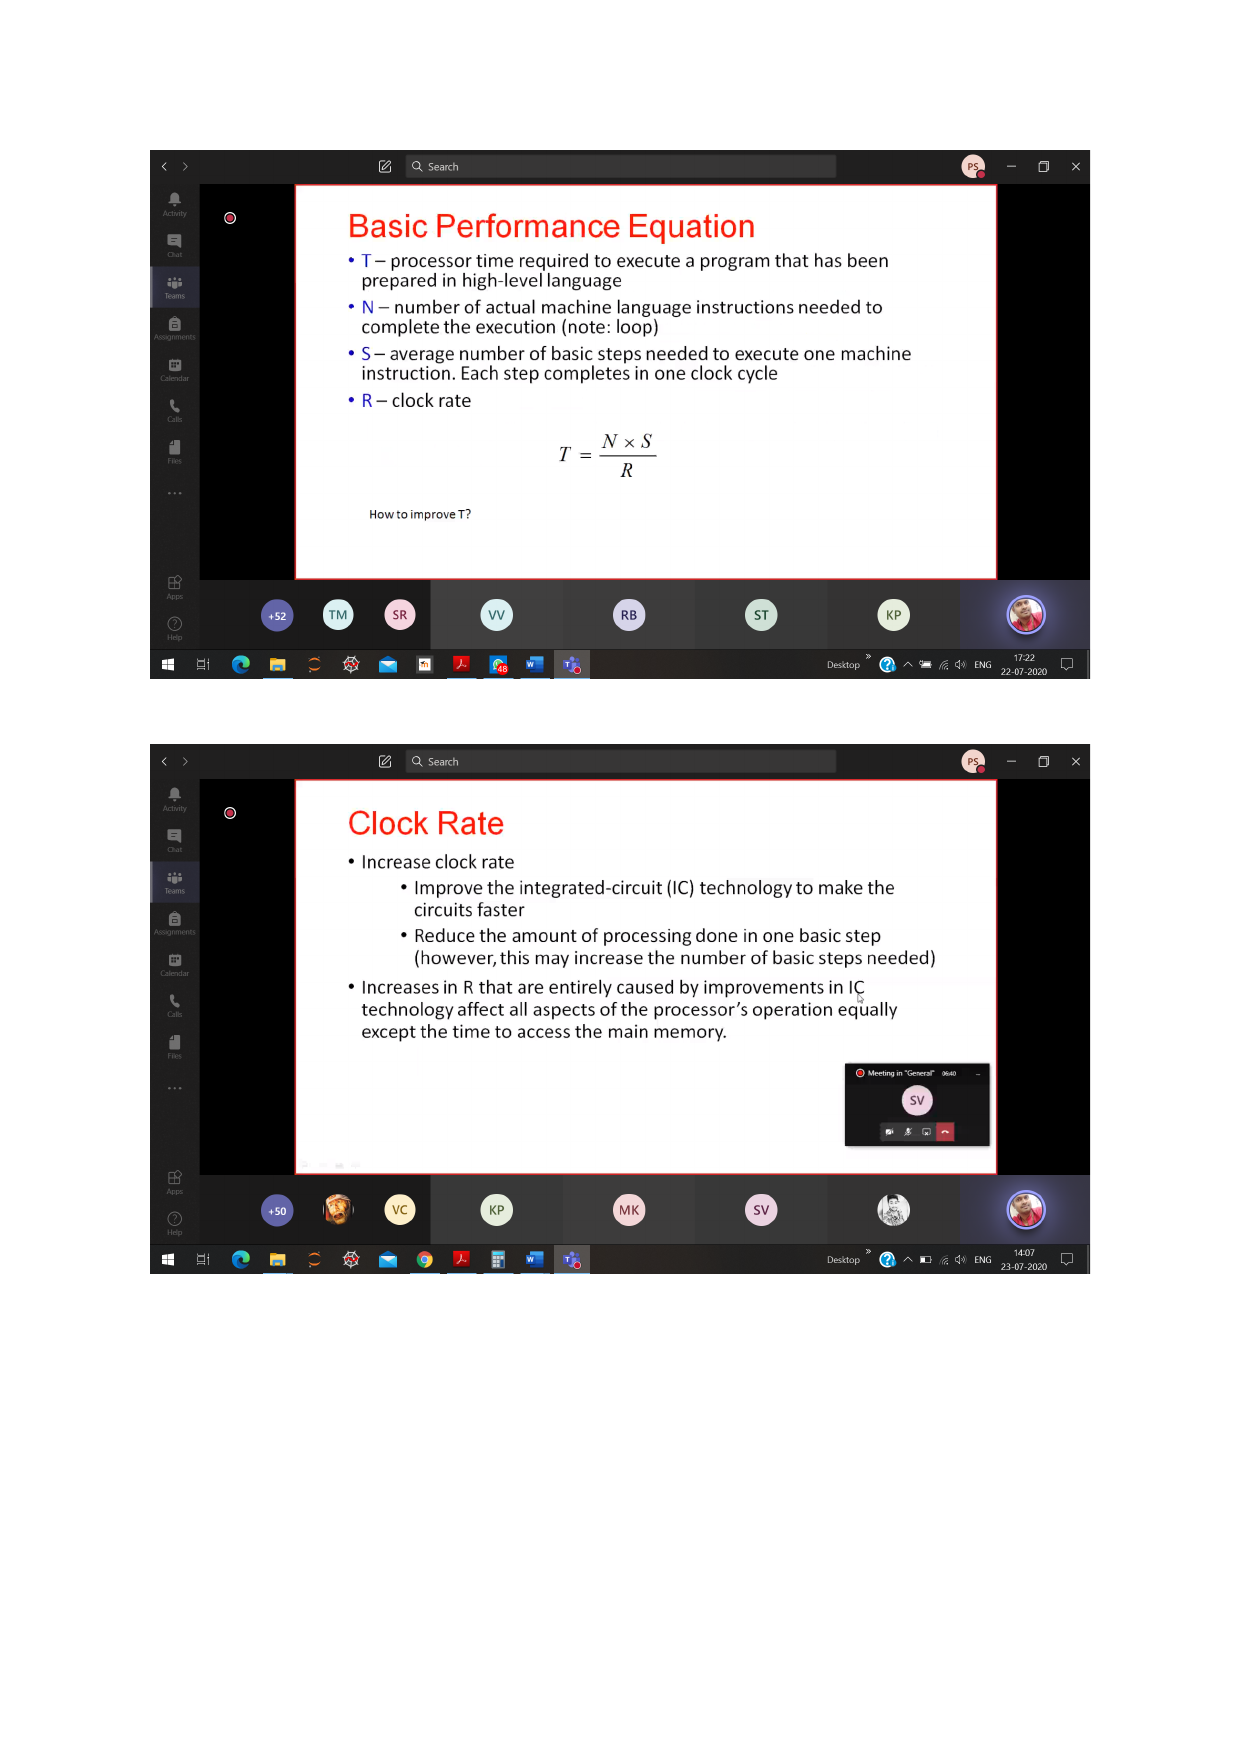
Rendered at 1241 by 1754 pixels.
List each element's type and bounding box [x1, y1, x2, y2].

picture [150, 744, 1091, 1274]
picture [150, 150, 1091, 679]
